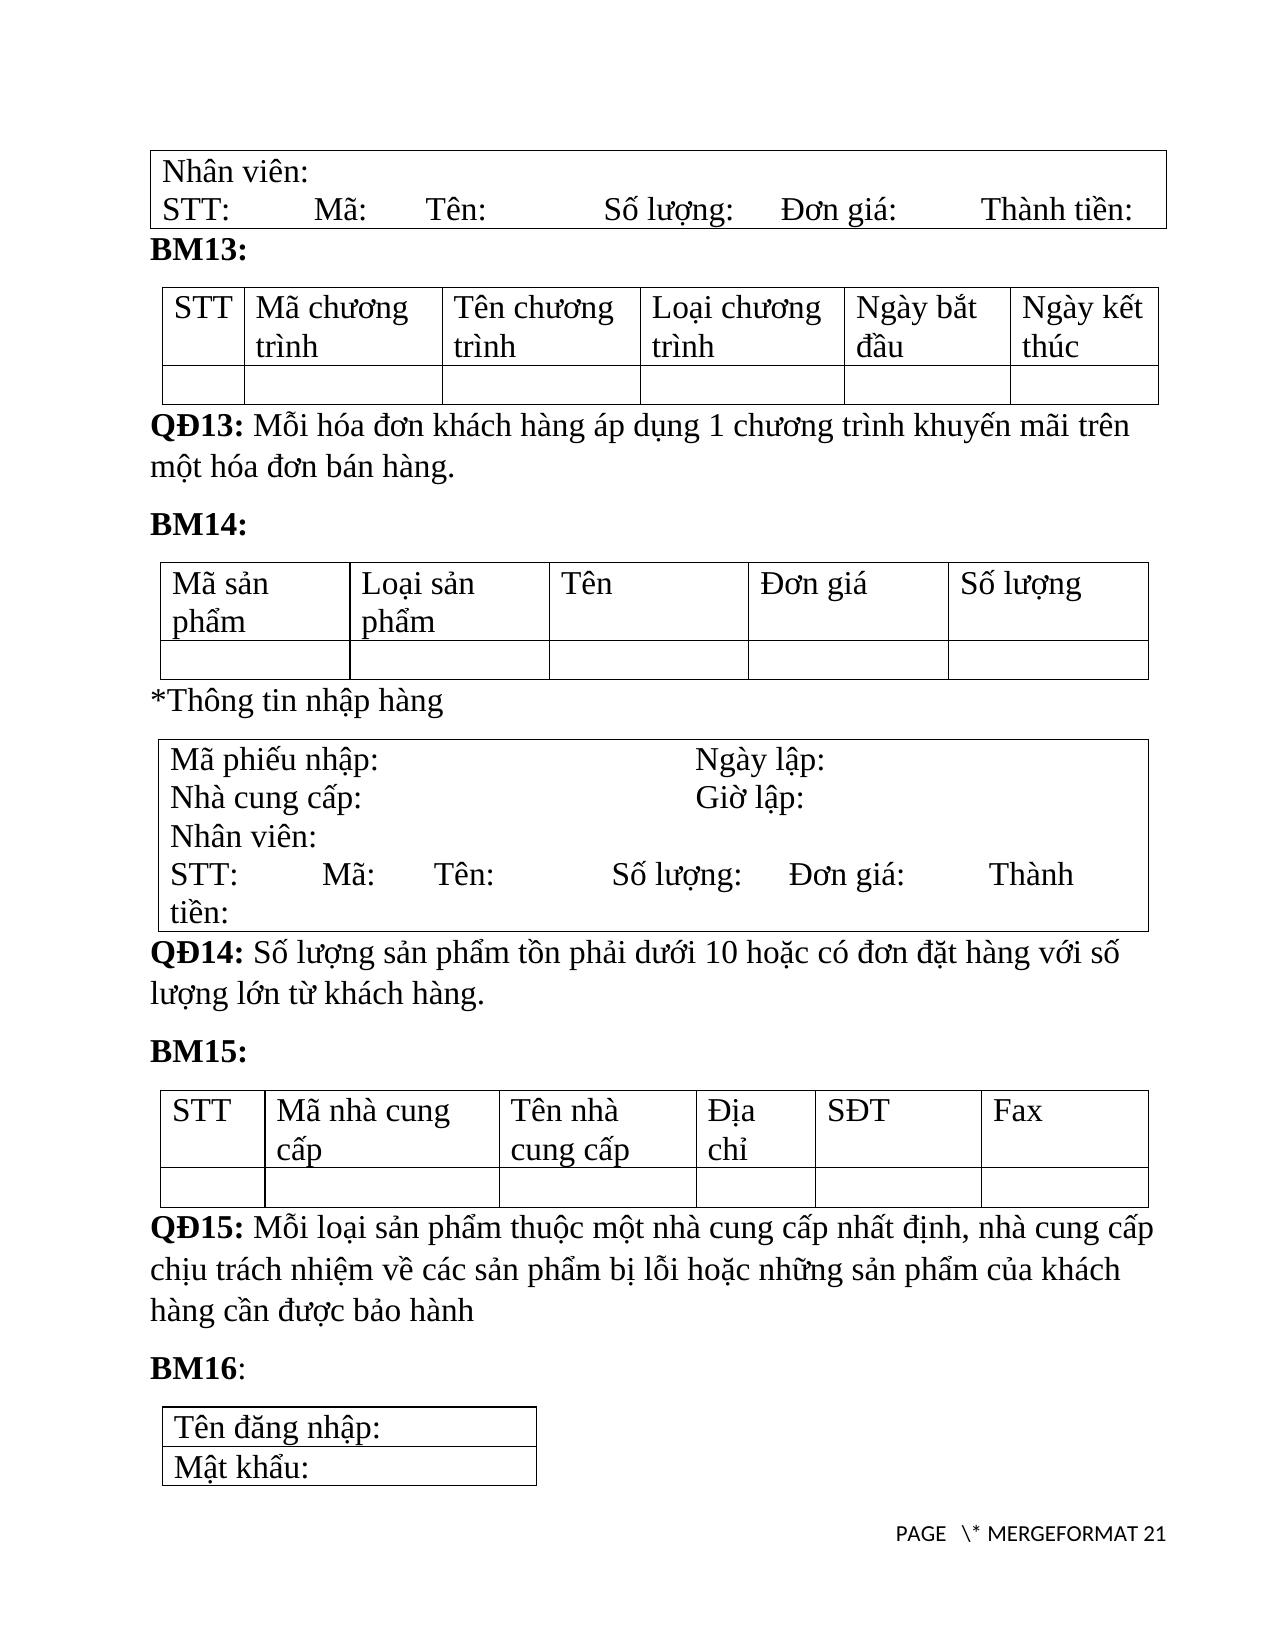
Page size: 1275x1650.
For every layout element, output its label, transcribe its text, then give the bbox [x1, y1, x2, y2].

text BM13: [150, 229, 1167, 267]
table_cell [816, 1168, 981, 1207]
text BM15: [150, 1032, 1167, 1070]
text *Thông tin nhập hàng [150, 680, 1167, 719]
table_cell [161, 1168, 264, 1207]
table_header Fax [982, 1091, 1148, 1167]
text QĐ15: Mỗi loại sản phẩm thuộc một nhà cung cấp nhất định, nhà cung cấp chịu trách nhiệm về các sản phẩm bị lỗi hoặc những sản phẩm của khách hàng cần được bảo hành [150, 1208, 1167, 1329]
table_cell [500, 1168, 696, 1207]
text QĐ13: Mỗi hóa đơn khách hàng áp dụng 1 chương trình khuyến mãi trên một hóa đơn bán hàng. [150, 405, 1167, 484]
table_header Tên nhà cung cấp [500, 1091, 696, 1167]
table_cell [443, 366, 640, 404]
table_header Loại chương trình [641, 288, 844, 364]
text QĐ14: Số lượng sản phẩm tồn phải dưới 10 hoặc có đơn đặt hàng với số lượng lớn từ khách hàng. [150, 932, 1167, 1012]
table_header Số lượng [949, 563, 1148, 640]
table_cell [351, 641, 549, 679]
table_cell Mật khẩu: [163, 1447, 536, 1485]
table_cell [163, 366, 244, 404]
table_header Mã sản phẩm [161, 563, 349, 640]
text BM14: [150, 504, 1167, 543]
table_header STT [163, 288, 244, 364]
table_header Mã phiếu nhập: Ngày lập: Nhà cung cấp: Giờ lập: Nhân viên: STT: Mã: Tên: Số lượng: Đơn giá: Thành tiền: [159, 740, 1148, 931]
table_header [151, 151, 1166, 228]
table_cell [749, 641, 948, 679]
table_cell [697, 1168, 815, 1207]
table_header Địa chỉ [697, 1091, 815, 1167]
table_header SĐT [816, 1091, 981, 1167]
table_header Tên chương trình [443, 288, 640, 364]
table_cell [641, 366, 844, 404]
table_header Mã chương trình [245, 288, 442, 364]
table_cell [550, 641, 748, 679]
table_cell [161, 641, 349, 679]
table_cell [982, 1168, 1148, 1207]
table_cell [845, 366, 1010, 404]
table_header Tên [550, 563, 748, 640]
table_header STT [161, 1091, 264, 1167]
table_header Ngày bắt đầu [845, 288, 1010, 364]
table_cell [949, 641, 1148, 679]
table_header Ngày kết thúc [1011, 288, 1158, 364]
table_cell [1011, 366, 1158, 404]
table_header Tên đăng nhập: [163, 1408, 536, 1446]
table_cell [245, 366, 442, 404]
table_cell [266, 1168, 499, 1207]
table_header Mã nhà cung cấp [266, 1091, 499, 1167]
table_header Loại sản phẩm [351, 563, 549, 640]
text BM16: [150, 1348, 1167, 1387]
table_header Đơn giá [749, 563, 948, 640]
